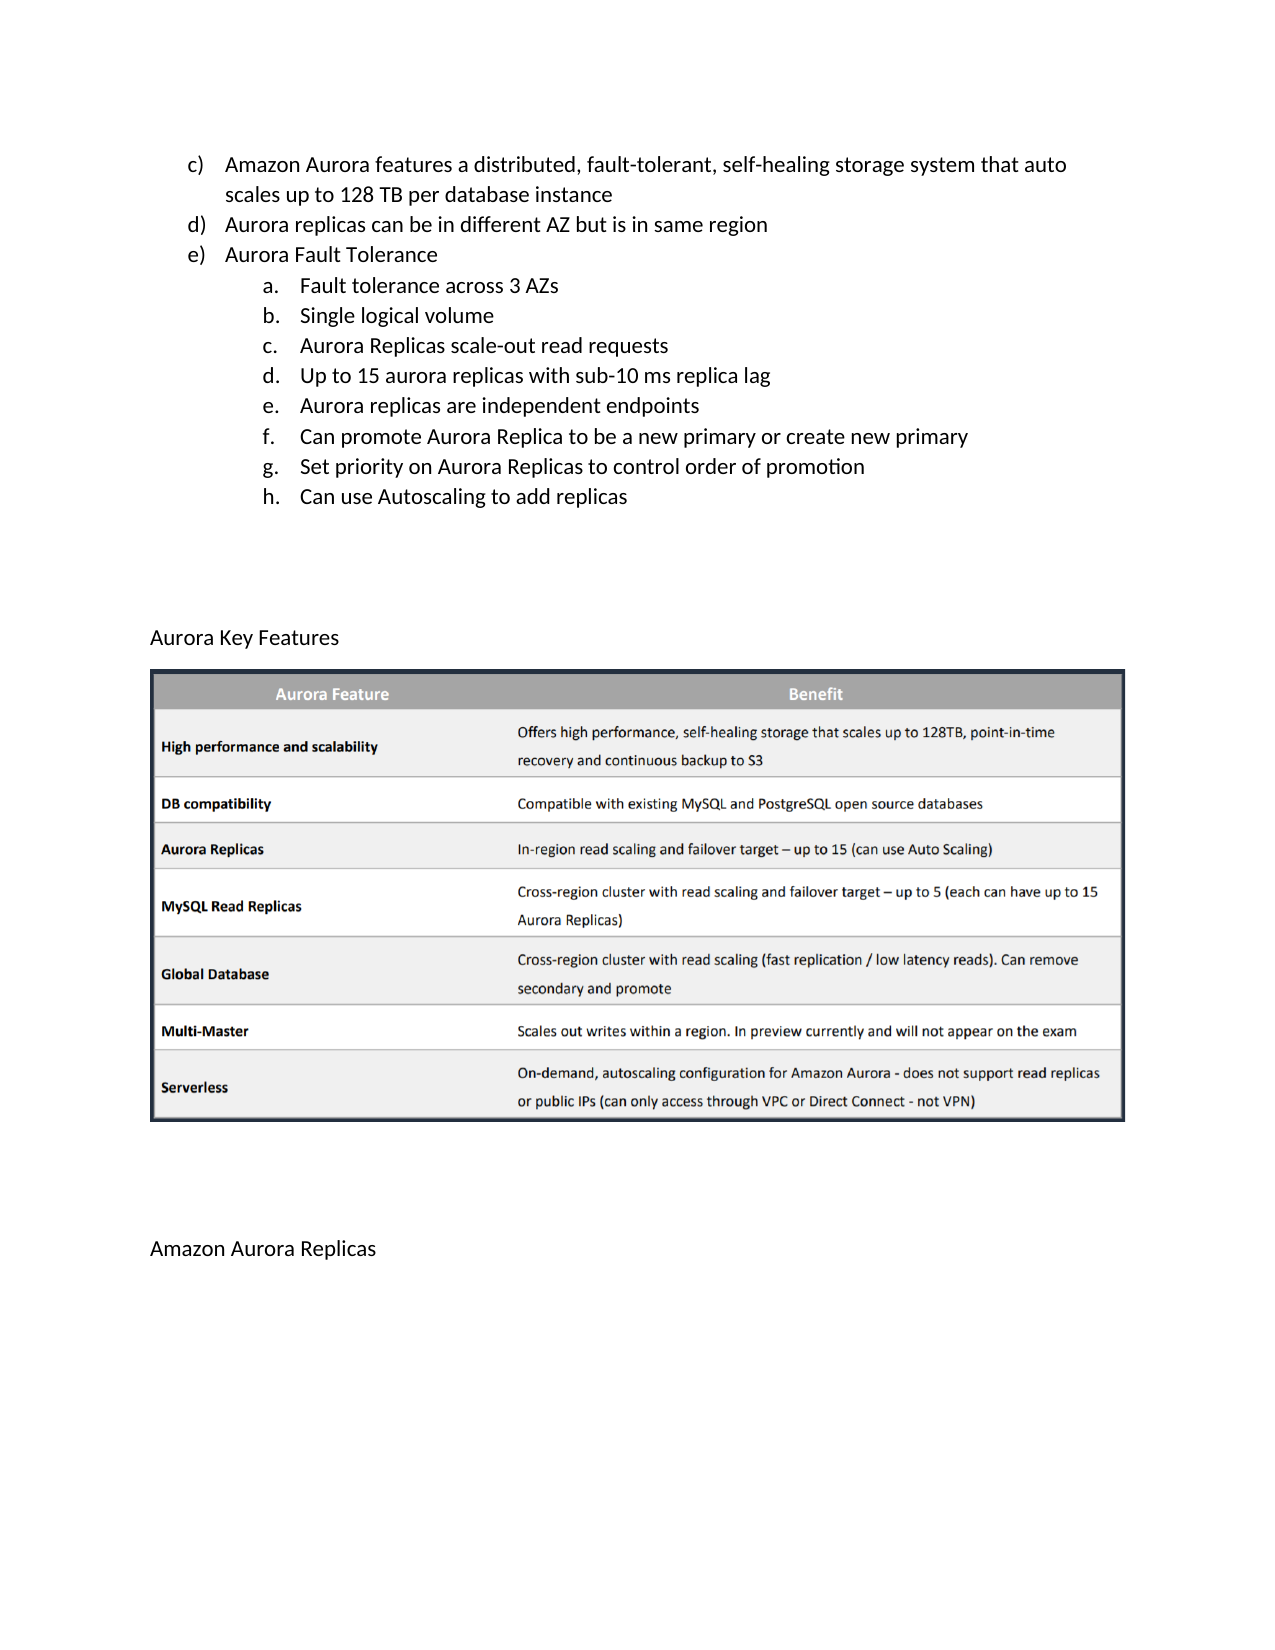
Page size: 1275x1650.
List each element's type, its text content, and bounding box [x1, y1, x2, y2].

picture [150, 669, 1125, 1122]
list Aurora Replicas scale-out read requests [262, 331, 1125, 359]
text Aurora Key Features [150, 623, 1125, 651]
list Amazon Aurora features a distributed, fault-tolerant, self-healing storage system that auto scales up to 128 TB per database instance [187, 150, 1125, 208]
list Set priority on Aurora Replicas to control order of promotion [262, 452, 1125, 480]
list Up to 15 aurora replicas with sub-10 ms replica lag [262, 361, 1125, 389]
list Aurora Fault Tolerance [187, 241, 1125, 269]
list Aurora replicas can be in different AZ but is in same region [187, 210, 1125, 238]
list Can use Autoscaling to add replicas [262, 482, 1125, 510]
list Can promote Aurora Replica to be a new primary or create new primary [262, 422, 1125, 450]
text Amazon Aurora Replicas [150, 1234, 1125, 1262]
list Aurora replicas are independent endpoints [262, 392, 1125, 420]
list Single logical volume [262, 301, 1125, 329]
list Fault tolerance across 3 AZs [262, 271, 1125, 299]
